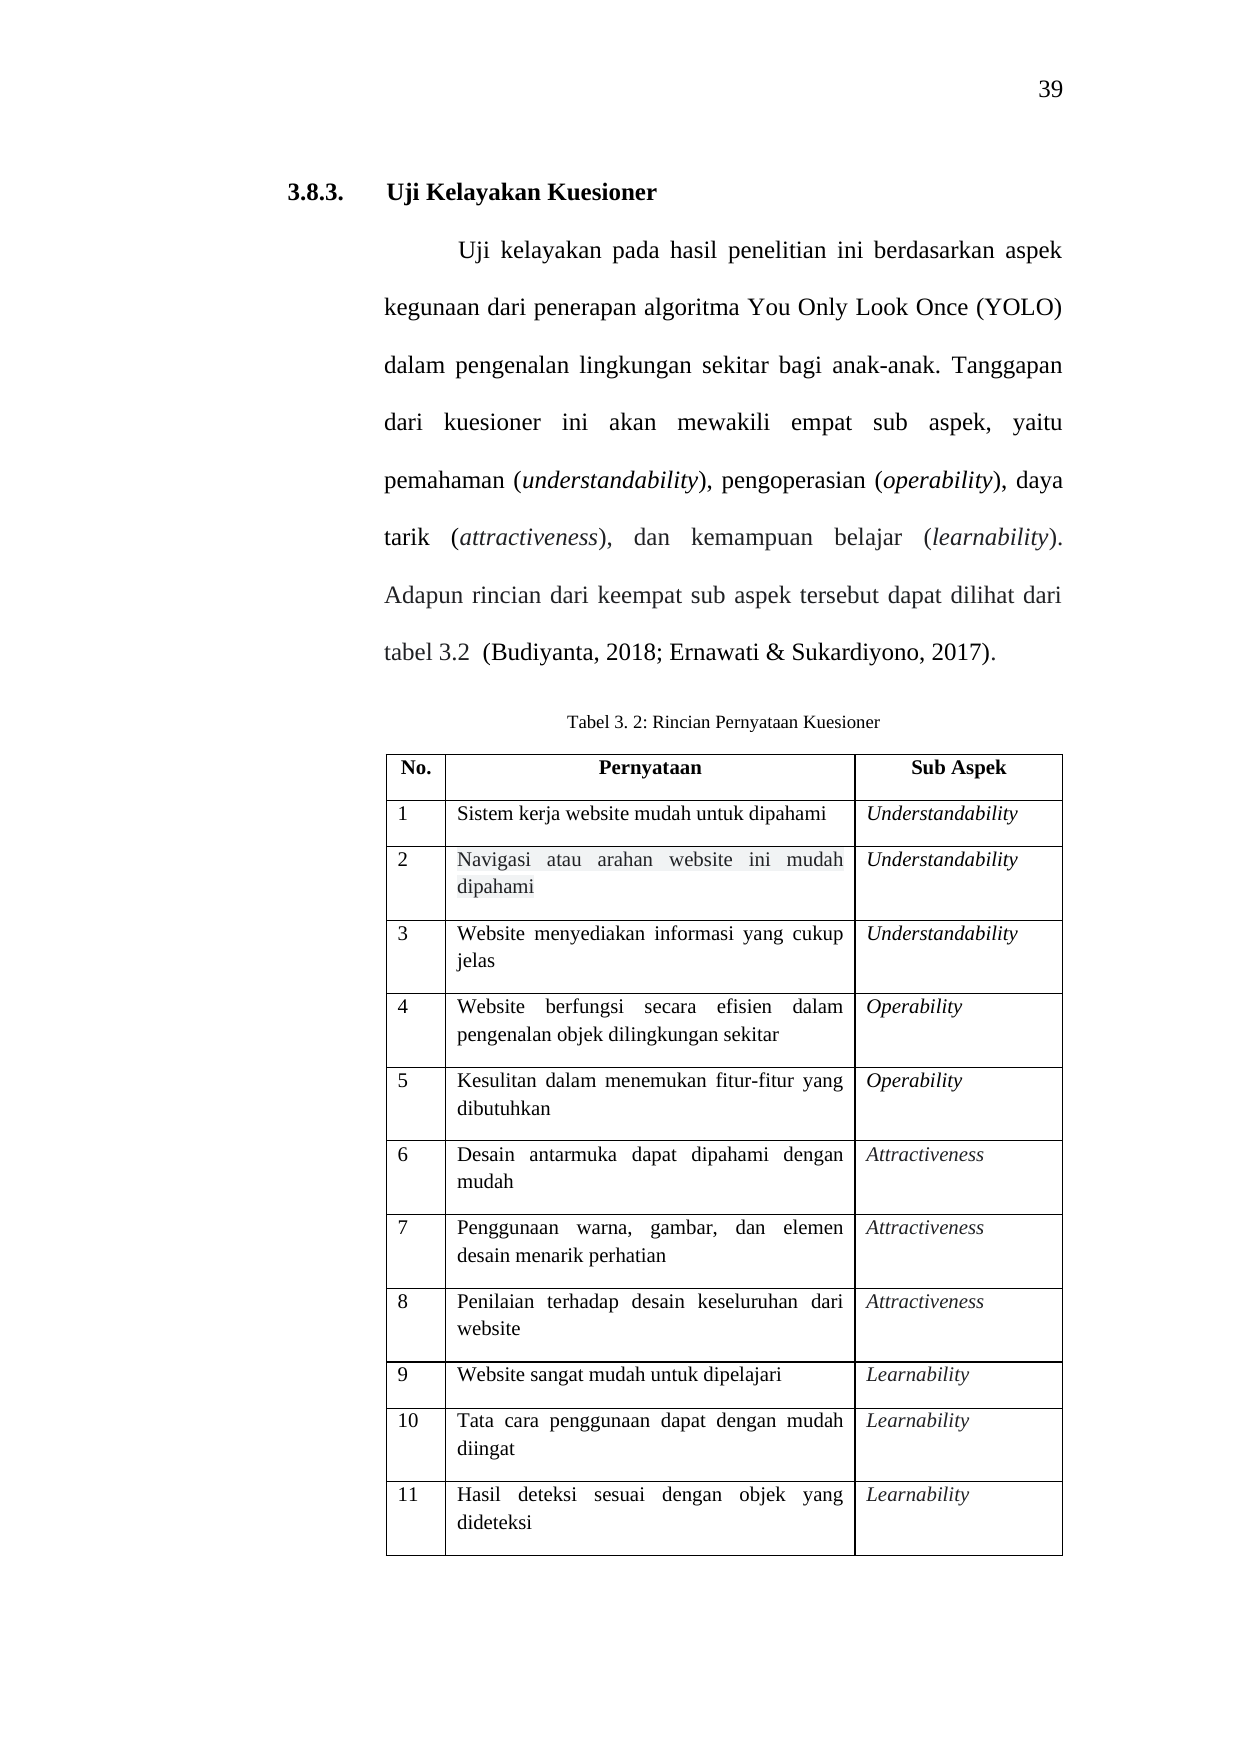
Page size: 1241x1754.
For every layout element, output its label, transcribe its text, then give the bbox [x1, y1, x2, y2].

table_cell Attractiveness [856, 1215, 1062, 1288]
table_cell Navigasi atau arahan website ini mudah dipahami [446, 847, 854, 919]
table_cell Attractiveness [856, 1141, 1062, 1214]
table_cell 1 [387, 801, 445, 846]
table_cell Sistem kerja website mudah untuk dipahami [446, 801, 854, 846]
list Uji kelayakan pada hasil penelitian ini berdasarkan aspek kegunaan dari penerapan algoritma You Only Look Once (YOLO) dalam pengenalan lingkungan sekitar bagi anak-anak. Tanggapan dari kuesioner ini akan mewakili empat sub aspek, yaitu pemahaman (understandability), pengoperasian (operability), daya tarik (attractiveness), dan kemampuan belajar (learnability). Adapun rincian dari keempat sub aspek tersebut dapat dilihat dari tabel 3.2 . [384, 608, 1063, 666]
table_cell Tata cara penggunaan dapat dengan mudah diingat [446, 1409, 854, 1481]
table_cell Learnability [856, 1409, 1062, 1481]
table_header Pernyataan [446, 755, 854, 800]
table_header Sub Aspek [856, 755, 1062, 800]
table_cell Learnability [856, 1363, 1062, 1407]
table_cell Attractiveness [856, 1289, 1062, 1361]
table_cell 2 [387, 847, 445, 919]
table_cell 8 [387, 1289, 445, 1361]
table_cell Website sangat mudah untuk dipelajari [446, 1363, 854, 1407]
table_cell 10 [387, 1409, 445, 1481]
table_cell Understandability [856, 921, 1062, 993]
table_cell 7 [387, 1215, 445, 1288]
table_cell Learnability [856, 1482, 1062, 1555]
subtitle Uji Kelayakan Kuesioner [287, 177, 1063, 206]
table_cell Operability [856, 994, 1062, 1067]
list Uji kelayakan pada hasil penelitian ini berdasarkan aspek kegunaan dari penerapan algoritma You Only Look Once (YOLO) dalam pengenalan lingkungan sekitar bagi anak-anak. Tanggapan dari kuesioner ini akan mewakili empat sub aspek, yaitu pemahaman (understandability), pengoperasian (operability), daya tarik (attractiveness), dan kemampuan belajar (learnability). Adapun rincian dari keempat sub aspek tersebut dapat dilihat dari tabel 3.2 . [384, 235, 1063, 580]
table_cell Operability [856, 1068, 1062, 1140]
table_cell Desain antarmuka dapat dipahami dengan mudah [446, 1141, 854, 1214]
table_cell Website berfungsi secara efisien dalam pengenalan objek dilingkungan sekitar [446, 994, 854, 1067]
table_cell 6 [387, 1141, 445, 1214]
table_cell Website menyediakan informasi yang cukup jelas [446, 921, 854, 993]
table_cell Penilaian terhadap desain keseluruhan dari website [446, 1289, 854, 1361]
table_cell Hasil deteksi sesuai dengan objek yang dideteksi [446, 1482, 854, 1555]
table_cell Kesulitan dalam menemukan fitur-fitur yang dibutuhkan [446, 1068, 854, 1140]
table_cell 5 [387, 1068, 445, 1140]
table_cell Understandability [856, 847, 1062, 919]
table_cell Understandability [856, 801, 1062, 846]
table_cell 4 [387, 994, 445, 1067]
text Tabel 3. 2: Rincian Pernyataan Kuesioner [384, 711, 1063, 733]
table_cell 9 [387, 1363, 445, 1407]
table_cell 11 [387, 1482, 445, 1555]
table_header No. [387, 755, 445, 800]
table_cell 3 [387, 921, 445, 993]
table_cell Penggunaan warna, gambar, dan elemen desain menarik perhatian [446, 1215, 854, 1288]
